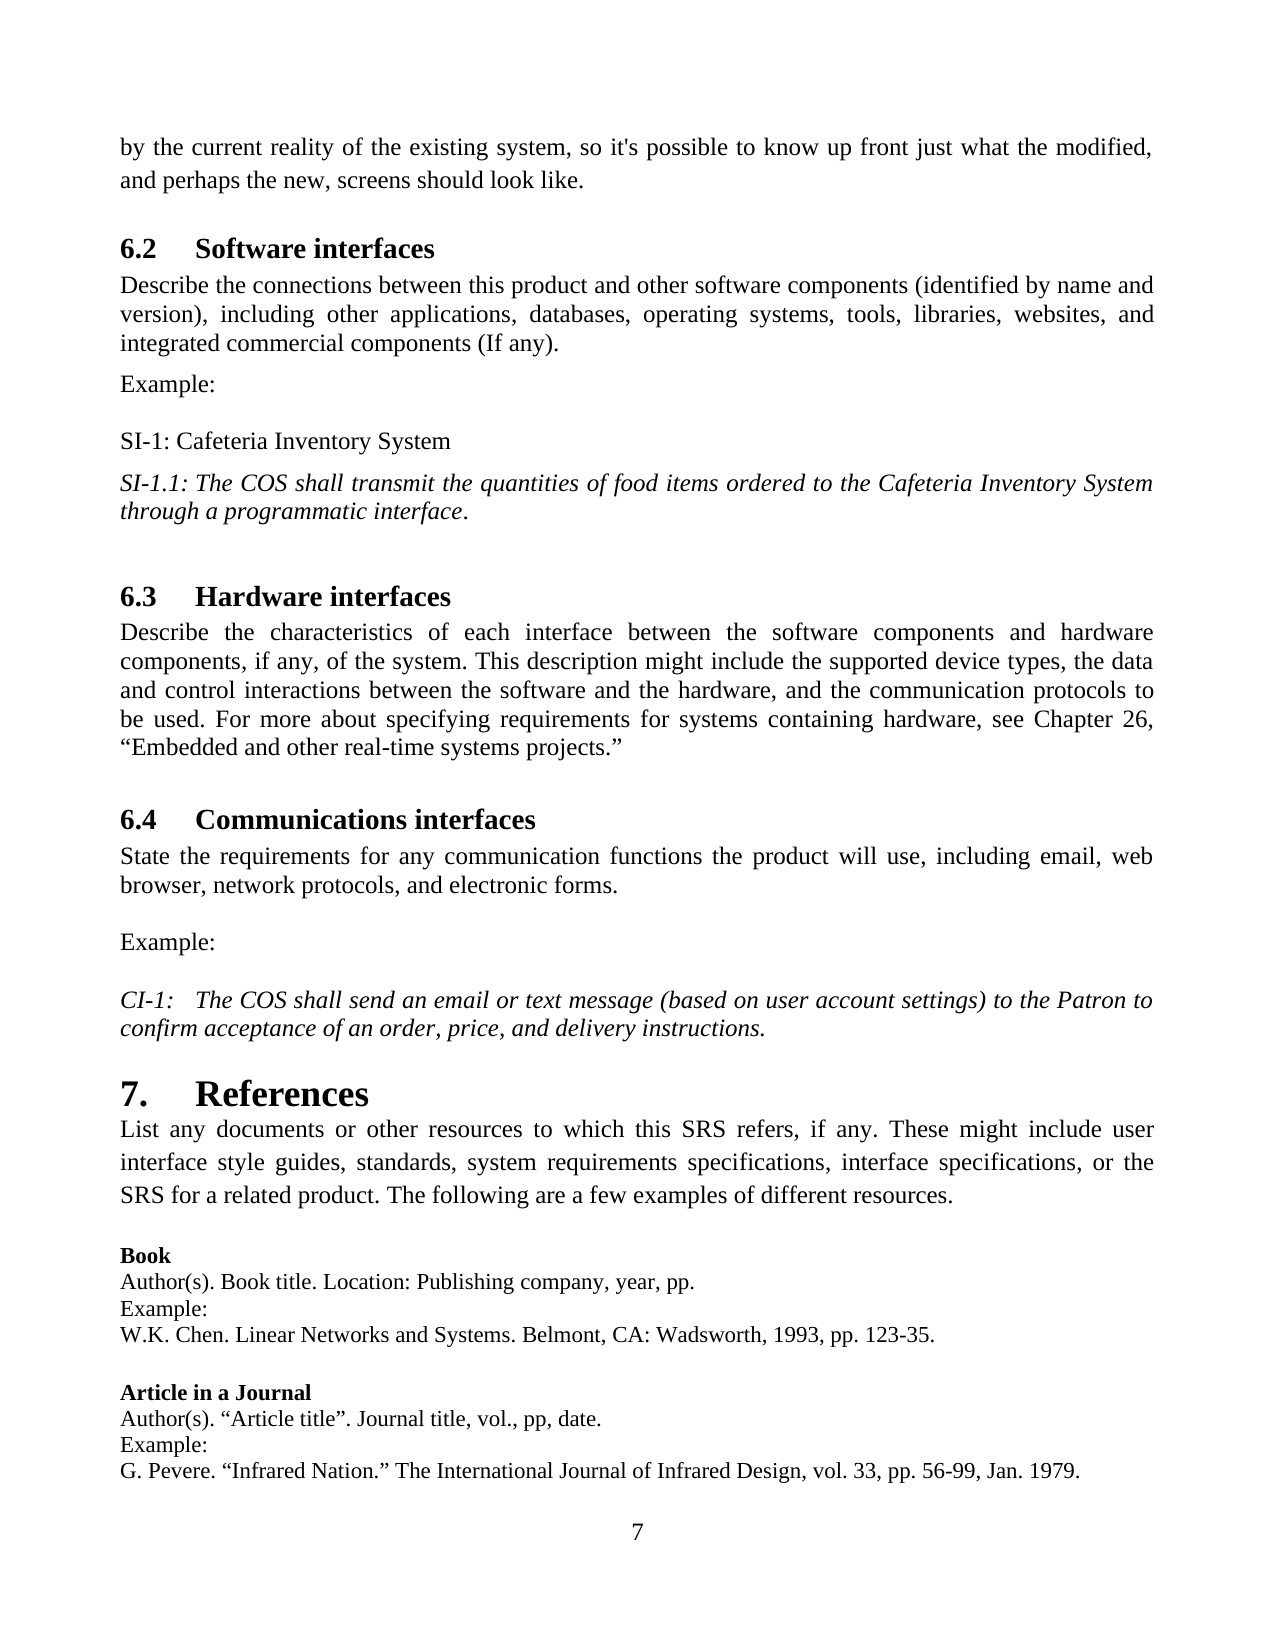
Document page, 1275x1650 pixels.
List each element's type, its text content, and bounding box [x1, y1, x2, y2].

text G. Pevere. “Infrared Nation.” The International Journal of Infrared Design, vol. 33, pp. 56-99, Jan. 1979. [120, 1458, 1155, 1484]
text Article in a Journal [120, 1378, 1155, 1405]
text Example: [120, 927, 1155, 956]
text Example: [120, 1431, 1155, 1458]
subtitle Hardware interfaces [120, 579, 1155, 612]
text Example: [120, 1294, 1155, 1321]
text Author(s). Book title. Location: Publishing company, year, pp. [120, 1268, 1155, 1294]
text CI-1: The COS shall send an email or text message (based on user account settings) to the Patron to confirm acceptance of an order, price, and delivery instructions. [120, 985, 1155, 1042]
subtitle Communications interfaces [120, 802, 1155, 836]
text SI-1: Cafeteria Inventory System [120, 426, 1155, 455]
text Describe the connections between this product and other software components (identified by name and version), including other applications, databases, operating systems, tools, libraries, websites, and integrated commercial components (If any). [120, 270, 1155, 356]
subtitle Software interfaces [120, 232, 1155, 265]
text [120, 132, 1155, 194]
text W.K. Chen. Linear Networks and Systems. Belmont, CA: Wadsworth, 1993, pp. 123-35. [120, 1321, 1155, 1347]
text Example: [120, 369, 1155, 398]
text List any documents or other resources to which this SRS refers, if any. These might include user interface style guides, standards, system requirements specifications, interface specifications, or the SRS for a related product. The following are a few examples of different resources. [120, 1114, 1155, 1209]
text Book [120, 1242, 1155, 1268]
subtitle References [120, 1071, 1155, 1114]
text Author(s). “Article title”. Journal title, vol., pp, date. [120, 1405, 1155, 1431]
text SI-1.1: The COS shall transmit the quantities of food items ordered to the Cafeteria Inventory System through a programmatic interface. [120, 468, 1155, 525]
text Describe the characteristics of each interface between the software components and hardware components, if any, of the system. This description might include the supported device types, the data and control interactions between the software and the hardware, and the communication protocols to be used. For more about specifying requirements for systems containing hardware, see Chapter 26, “Embedded and other real-time systems projects.” [120, 617, 1155, 761]
text State the requirements for any communication functions the product will use, including email, web browser, network protocols, and electronic forms. [120, 841, 1155, 898]
